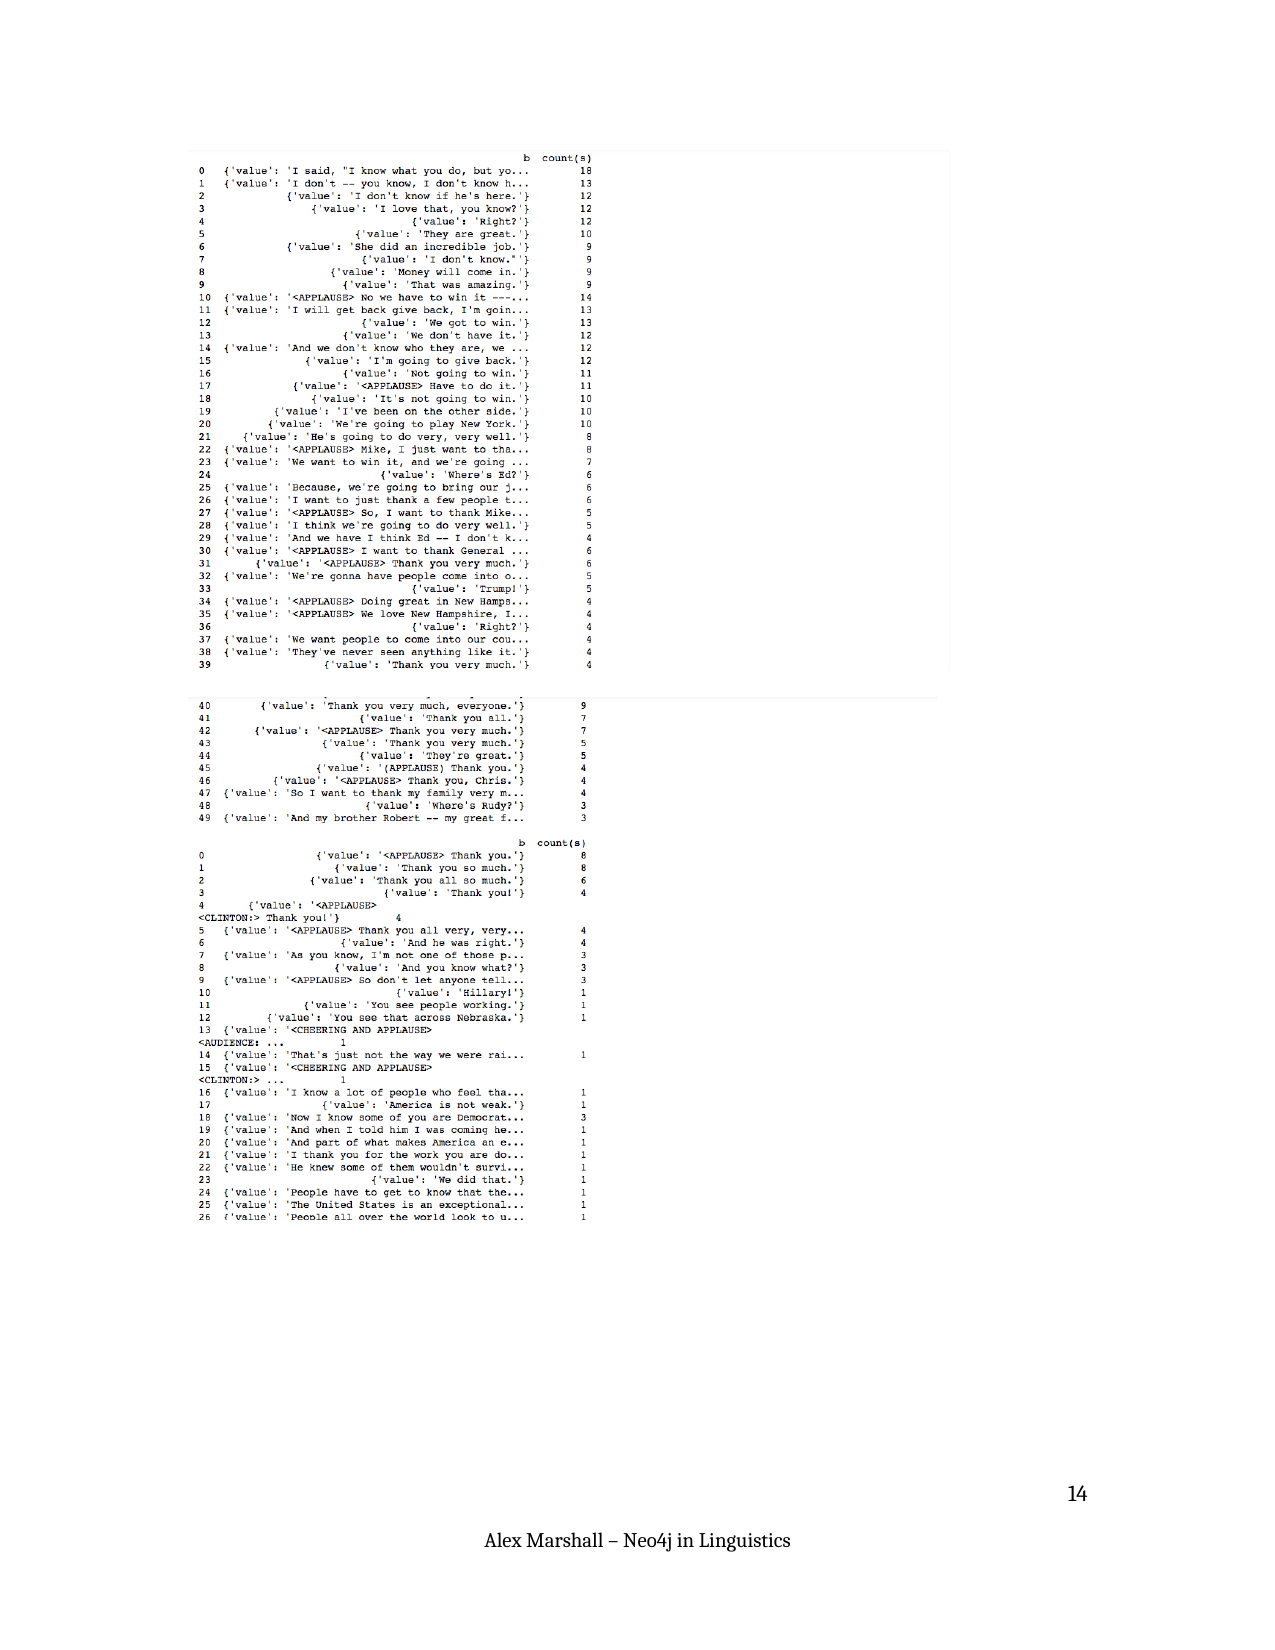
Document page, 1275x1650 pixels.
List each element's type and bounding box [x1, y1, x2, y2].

picture [187, 697, 938, 1220]
picture [187, 150, 950, 669]
